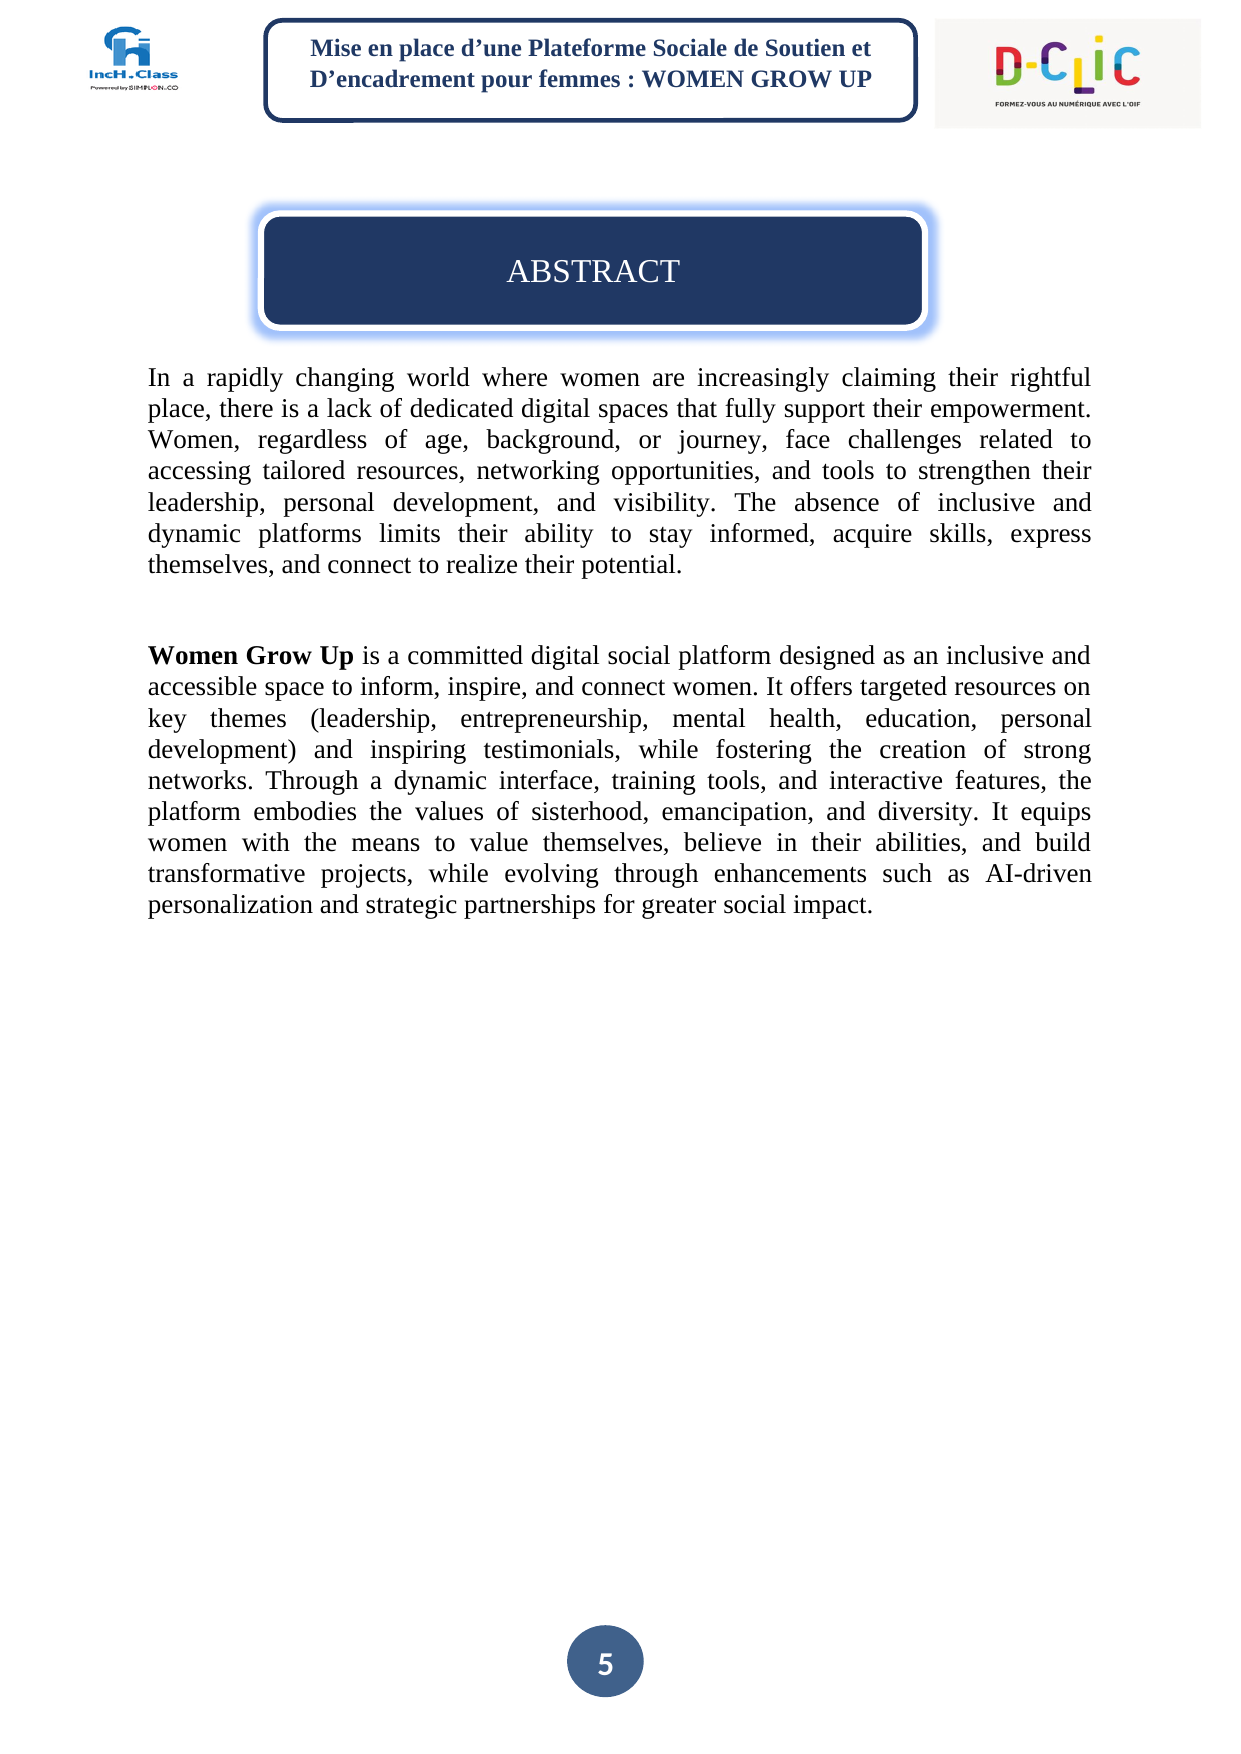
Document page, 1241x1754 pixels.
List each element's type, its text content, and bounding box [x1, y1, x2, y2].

picture [22, 0, 254, 146]
text In a rapidly changing world where women are increasingly claiming their rightful place, there is a lack of dedicated digital spaces that fully support their empowerment. Women, regardless of age, background, or journey, face challenges related to accessing tailored resources, networking opportunities, and tools to strengthen their leadership, personal development, and visibility. The absence of inclusive and dynamic platforms limits their ability to stay informed, acquire skills, express themselves, and connect to realize their potential. [148, 361, 1093, 579]
text Women Grow Up is a committed digital social platform designed as an inclusive and accessible space to inform, inspire, and connect women. It offers targeted resources on key themes (leadership, entrepreneurship, mental health, education, personal development) and inspiring testimonials, while fostering the creation of strong networks. Through a dynamic interface, training tools, and interactive features, the platform embodies the values of sisterhood, emancipation, and diversity. It equips women with the means to value themselves, believe in their abilities, and build transformative projects, while evolving through enhancements such as AI-driven personalization and strategic partnerships for greater social impact. [148, 608, 1093, 920]
picture [934, 18, 1202, 129]
